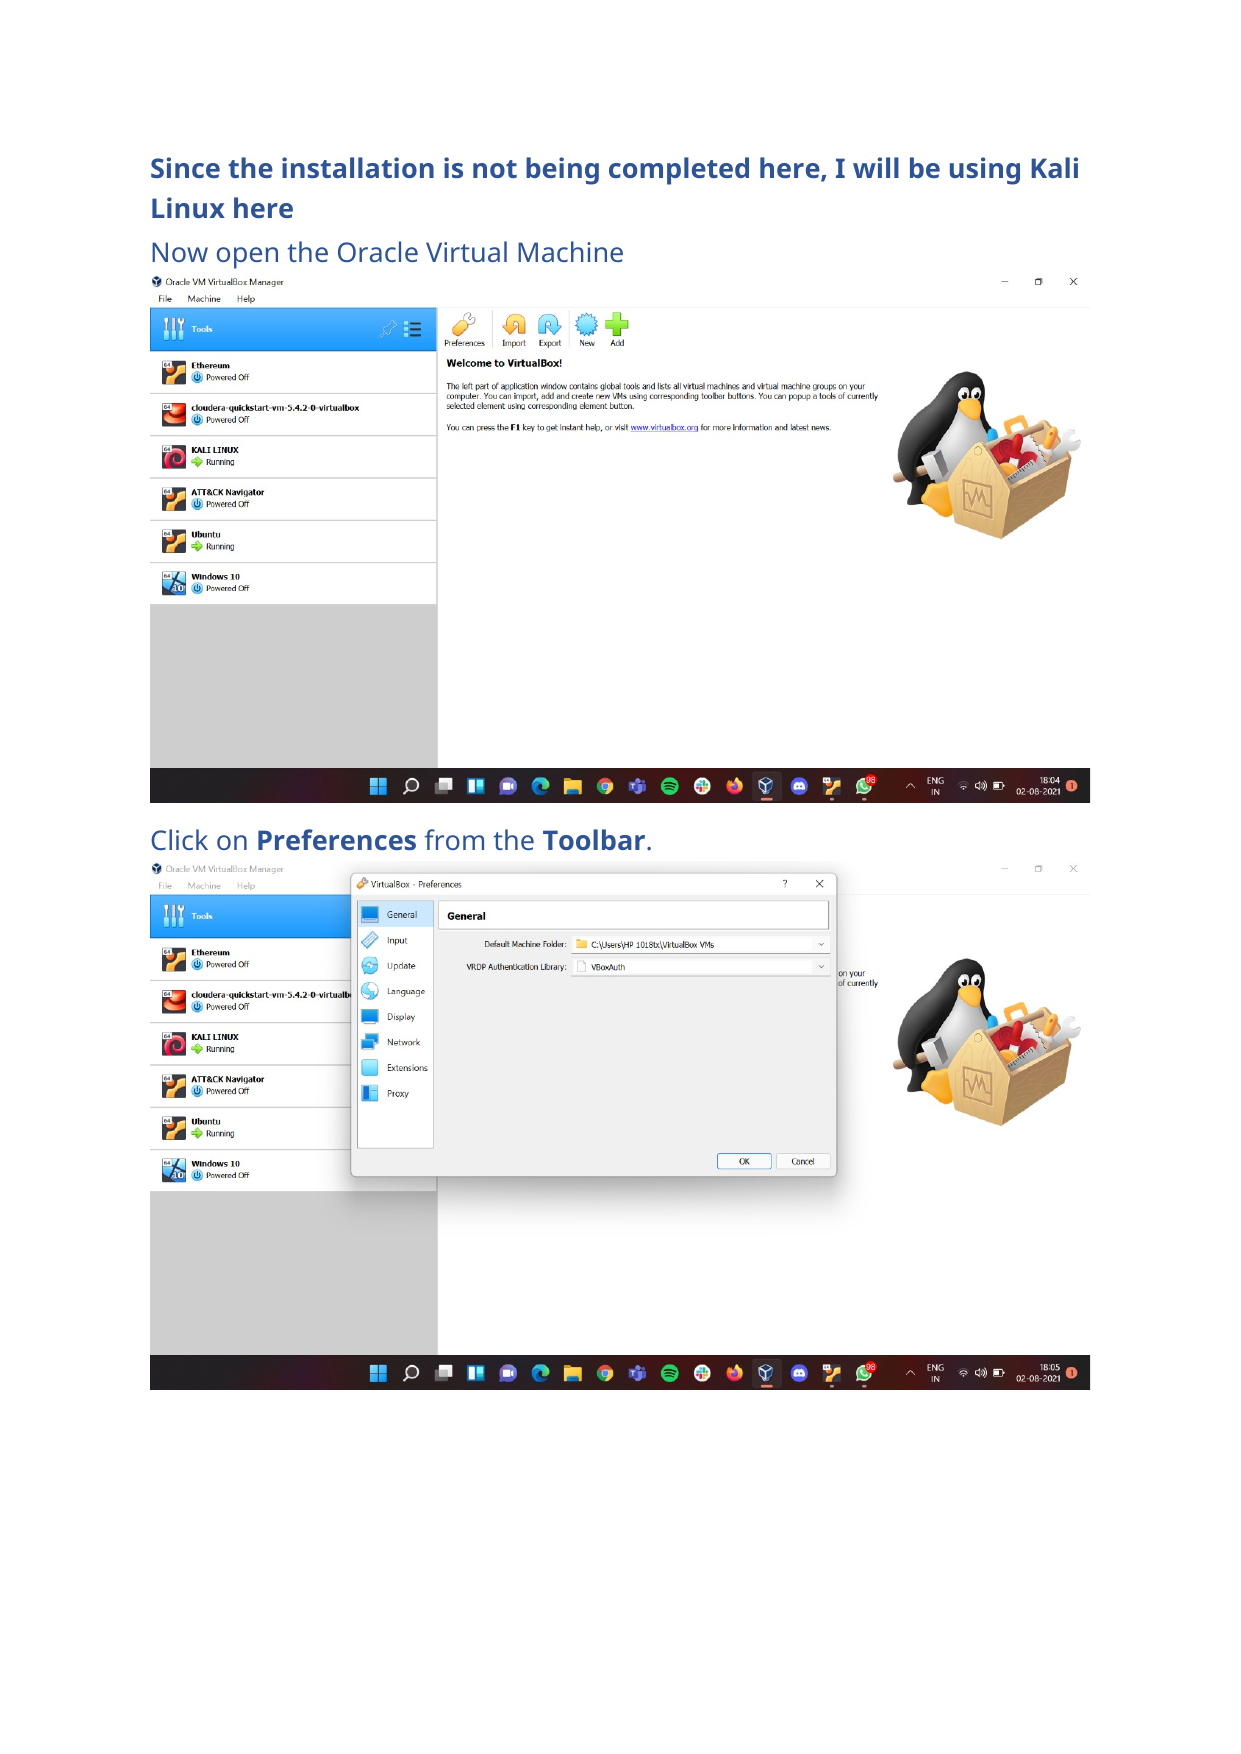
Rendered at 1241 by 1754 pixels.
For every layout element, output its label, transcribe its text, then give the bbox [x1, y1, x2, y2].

picture [150, 273, 1091, 803]
picture [150, 861, 1091, 1390]
subtitle Click on Preferences from the Toolbar. [150, 821, 1090, 858]
subtitle Now open the Oracle Virtual Machine [150, 234, 1090, 271]
subtitle Since the installation is not being completed here, I will be using Kali Linux here [150, 150, 1090, 227]
